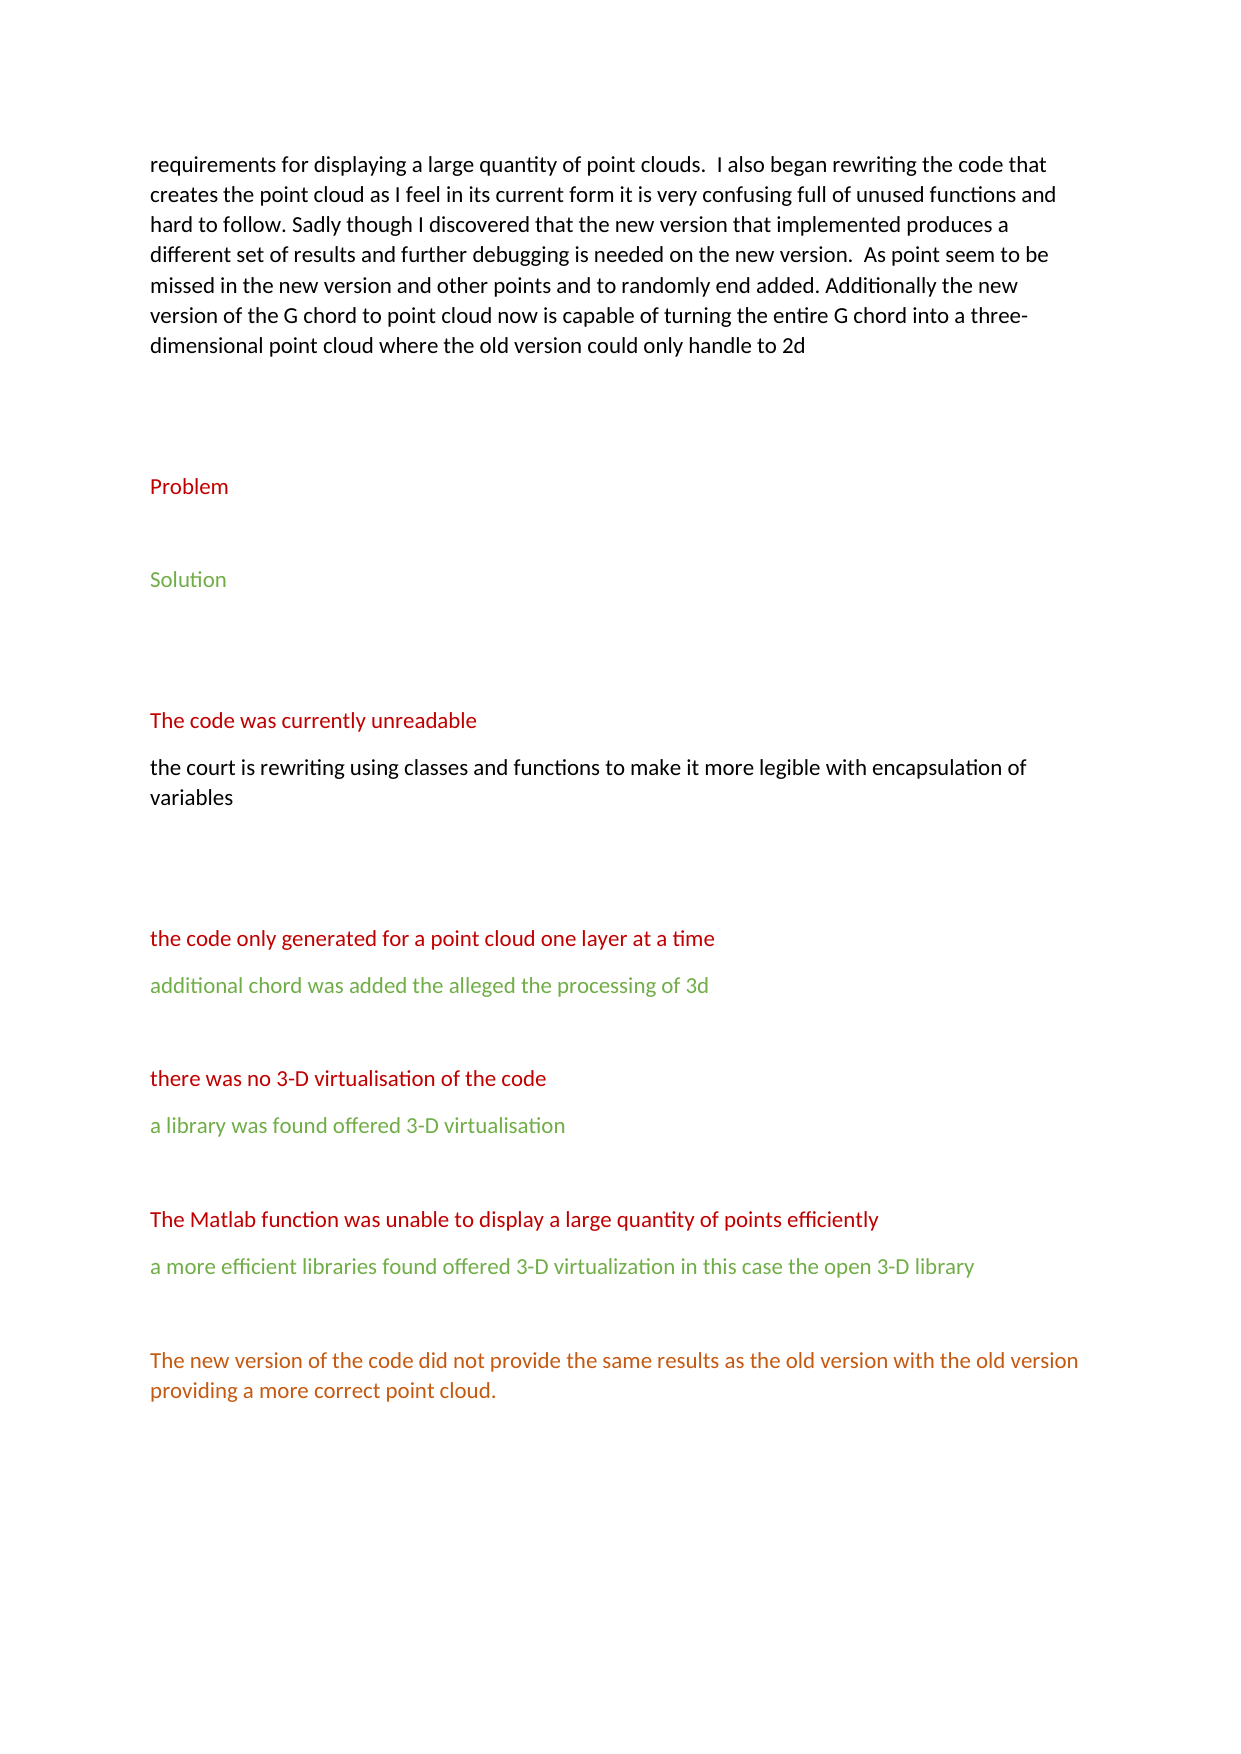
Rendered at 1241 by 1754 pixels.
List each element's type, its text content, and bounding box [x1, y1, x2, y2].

text a library was found offered 3-D virtualisation [150, 1111, 1090, 1139]
text there was no 3-D virtualisation of the code [150, 1064, 1090, 1093]
text The Matlab function was unable to display a large quantity of points efficiently [150, 1205, 1090, 1233]
text Solution [150, 566, 1090, 594]
text The new version of the code did not provide the same results as the old version with the old version providing a more correct point cloud. [150, 1346, 1090, 1404]
text The code was currently unreadable [150, 706, 1090, 734]
text the code only generated for a point cloud one layer at a time [150, 924, 1090, 952]
text Problem [150, 472, 1090, 500]
text a more efficient libraries found offered 3-D virtualization in this case the open 3-D library [150, 1252, 1090, 1280]
text additional chord was added the alleged the processing of 3d [150, 971, 1090, 999]
text the court is rewriting using classes and functions to make it more legible with encapsulation of variables [150, 753, 1090, 811]
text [150, 150, 1090, 359]
